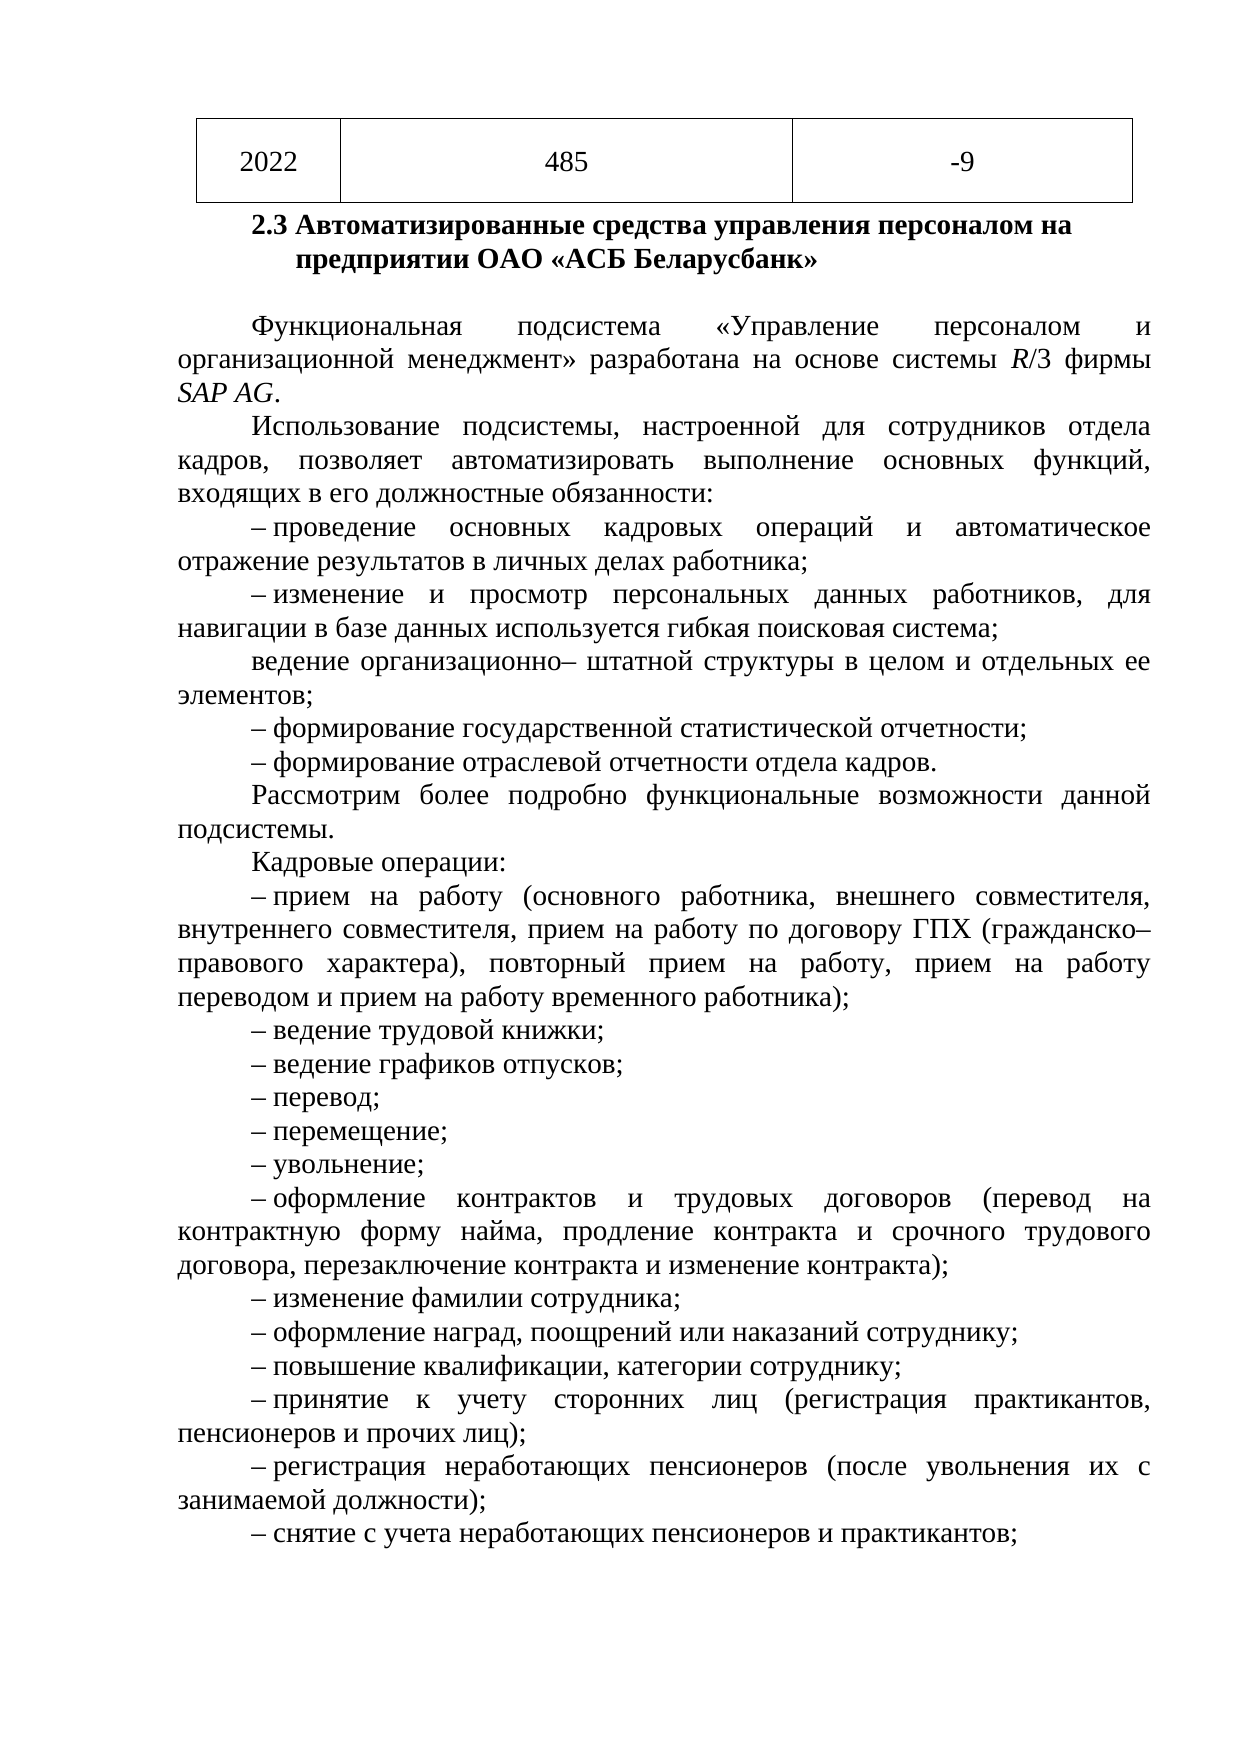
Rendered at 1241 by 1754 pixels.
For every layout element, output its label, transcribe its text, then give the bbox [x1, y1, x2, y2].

text Рассмотрим более подробно функциональные возможности данной подсистемы. [177, 777, 1152, 844]
text – проведение основных кадровых операций и автоматическое отражение результатов в личных делах работника; [177, 509, 1152, 576]
table_cell 2022 [197, 119, 340, 202]
text – оформление наград, поощрений или наказаний сотруднику; [177, 1314, 1152, 1348]
text Функциональная подсистема «Управление персоналом и организационной менеджмент» разработана на основе системы R/3 фирмы SAP AG. [177, 308, 1152, 408]
text – принятие к учету сторонних лиц (регистрация практикантов, пенсионеров и прочих лиц); [177, 1381, 1152, 1448]
text – ведение графиков отпусков; [177, 1046, 1152, 1079]
subtitle 2.3 Автоматизированные средства управления персоналом на предприятии ОАО «АСБ Беларусбанк» [251, 207, 1152, 274]
text – перевод; [177, 1079, 1152, 1113]
text – формирование отраслевой отчетности отдела кадров. [177, 744, 1152, 777]
text Кадровые операции: [177, 844, 1152, 878]
text – формирование государственной статистической отчетности; [177, 710, 1152, 744]
text – повышение квалификации, категории сотруднику; [177, 1348, 1152, 1381]
text – увольнение; [177, 1146, 1152, 1180]
text Использование подсистемы, настроенной для сотрудников отдела кадров, позволяет автоматизировать выполнение основных функций, входящих в его должностные обязанности: [177, 408, 1152, 509]
table_cell 485 [341, 119, 792, 202]
text ведение организационно– штатной структуры в целом и отдельных ее элементов; [177, 643, 1152, 710]
text – регистрация неработающих пенсионеров (после увольнения их с занимаемой должности); [177, 1448, 1152, 1515]
text – прием на работу (основного работника, внешнего совместителя, внутреннего совместителя, прием на работу по договору ГПХ (гражданско–правового характера), повторный прием на работу, прием на работу переводом и прием на работу временного работника); [177, 878, 1152, 1012]
text – ведение трудовой книжки; [177, 1012, 1152, 1046]
text – снятие с учета неработающих пенсионеров и практикантов; [177, 1515, 1152, 1549]
text – оформление контрактов и трудовых договоров (перевод на контрактную форму найма, продление контракта и срочного трудового договора, перезаключение контракта и изменение контракта); [177, 1180, 1152, 1281]
text – изменение фамилии сотрудника; [177, 1281, 1152, 1314]
text – изменение и просмотр персональных данных работников, для навигации в базе данных используется гибкая поисковая система; [177, 576, 1152, 643]
table_cell -9 [793, 119, 1132, 202]
text – перемещение; [177, 1113, 1152, 1146]
